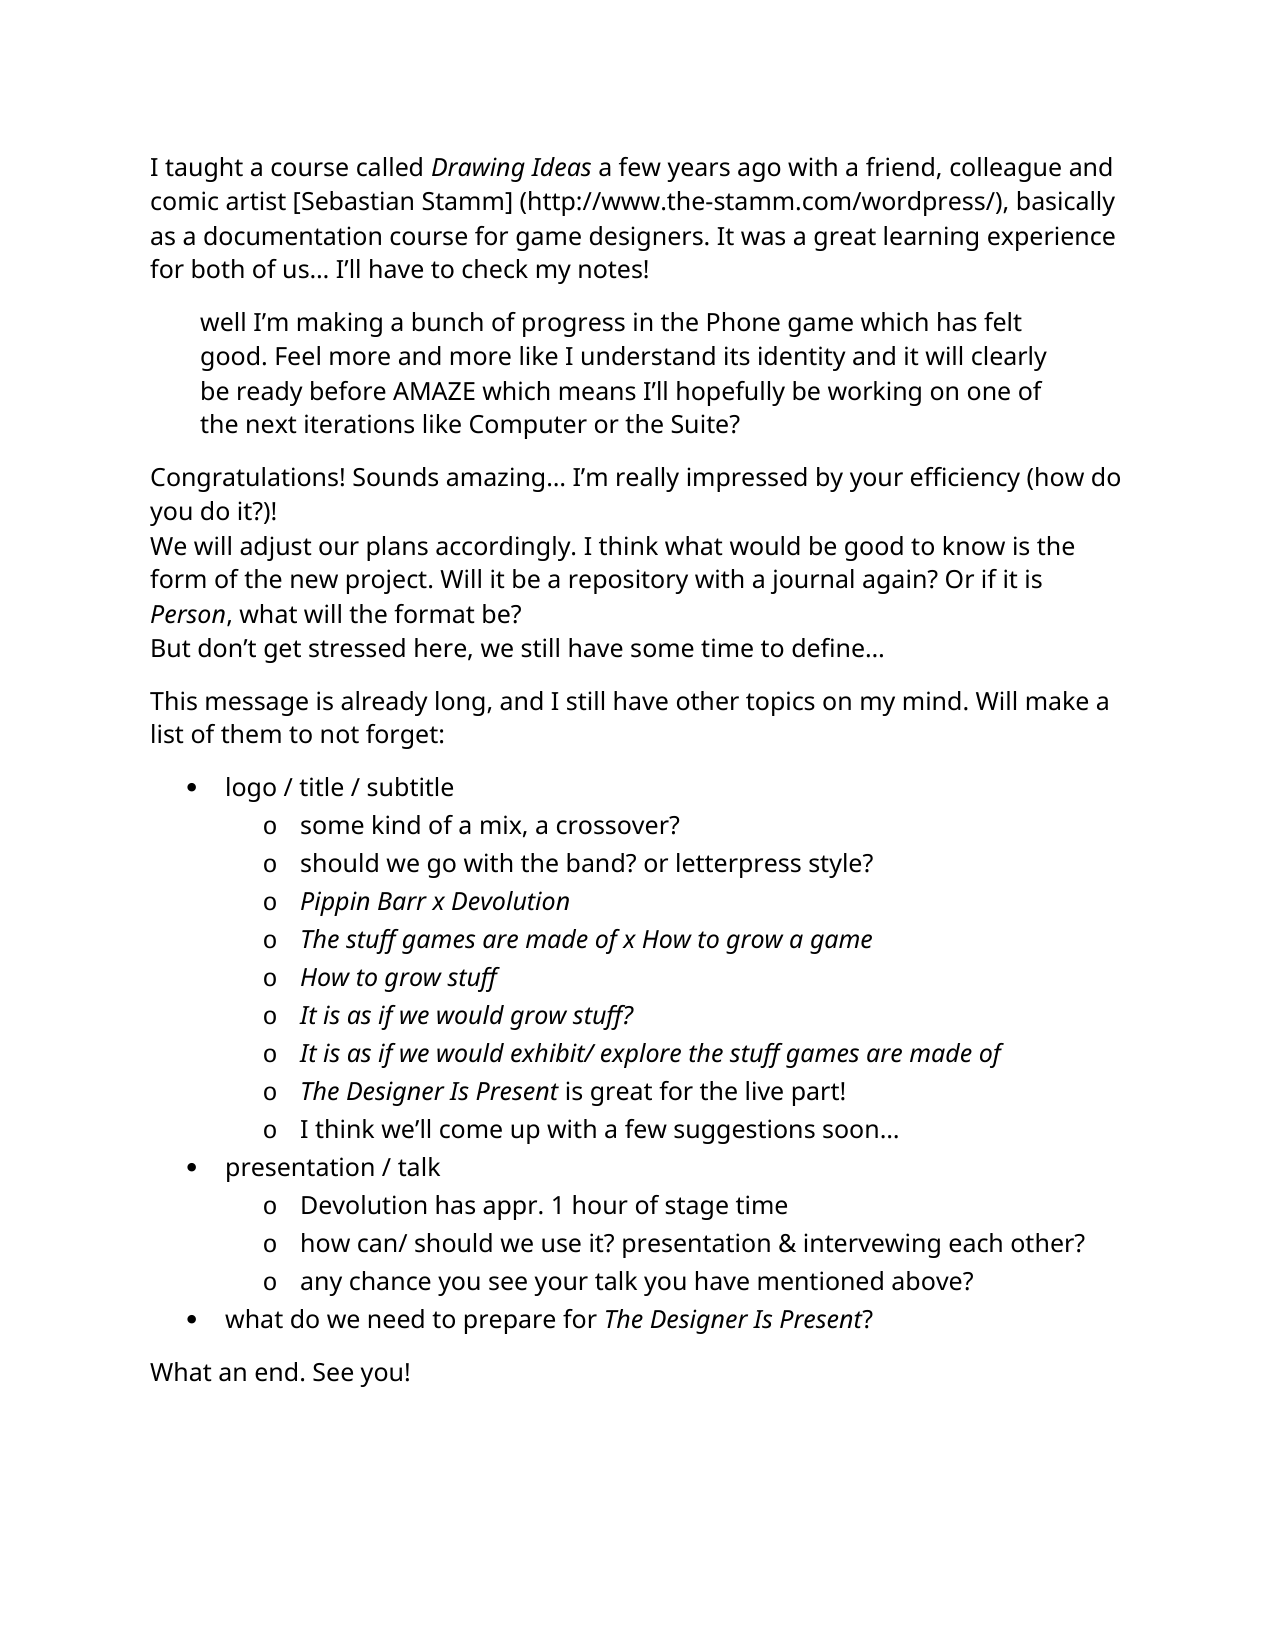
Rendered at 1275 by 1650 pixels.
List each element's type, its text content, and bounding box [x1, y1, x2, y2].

text What an end. See you! [150, 1355, 1125, 1389]
list It is as if we would grow stuff? [262, 998, 1125, 1032]
text Congratulations! Sounds amazing… I’m really impressed by your efficiency (how do you do it?)! We will adjust our plans accordingly. I think what would be good to know is the form of the new project. Will it be a repository with a journal again? Or if it is Person, what will the format be? But don’t get stressed here, we still have some time to define… [150, 460, 1125, 664]
list should we go with the band? or letterpress style? [262, 846, 1125, 880]
list how can/ should we use it? presentation & intervewing each other? [262, 1226, 1125, 1260]
text This message is already long, and I still have other topics on my mind. Will make a list of them to not forget: [150, 683, 1125, 751]
text well I’m making a bunch of progress in the Phone game which has felt good. Feel more and more like I understand its identity and it will clearly be ready before AMAZE which means I’ll hopefully be working on one of the next iterations like Computer or the Suite? [200, 305, 1075, 441]
list It is as if we would exhibit/ explore the stuff games are made of [262, 1036, 1125, 1070]
list Pippin Barr x Devolution [262, 884, 1125, 918]
list How to grow stuff [262, 960, 1125, 994]
list The stuff games are made of x How to grow a game [262, 922, 1125, 956]
list The Designer Is Present is great for the live part! [262, 1074, 1125, 1108]
list Devolution has appr. 1 hour of stage time [262, 1188, 1125, 1222]
list I think we’ll come up with a few suggestions soon… [262, 1112, 1125, 1146]
list what do we need to prepare for The Designer Is Present? [187, 1302, 1125, 1336]
text I taught a course called Drawing Ideas a few years ago with a friend, colleague and comic artist [Sebastian Stamm] (http://www.the-stamm.com/wordpress/), basically as a documentation course for game designers. It was a great learning experience for both of us… I’ll have to check my notes! [150, 150, 1125, 286]
list any chance you see your talk you have mentioned above? [262, 1264, 1125, 1298]
list presentation / talk [187, 1150, 1125, 1184]
list logo / title / subtitle [187, 770, 1125, 804]
list some kind of a mix, a crossover? [262, 808, 1125, 842]
